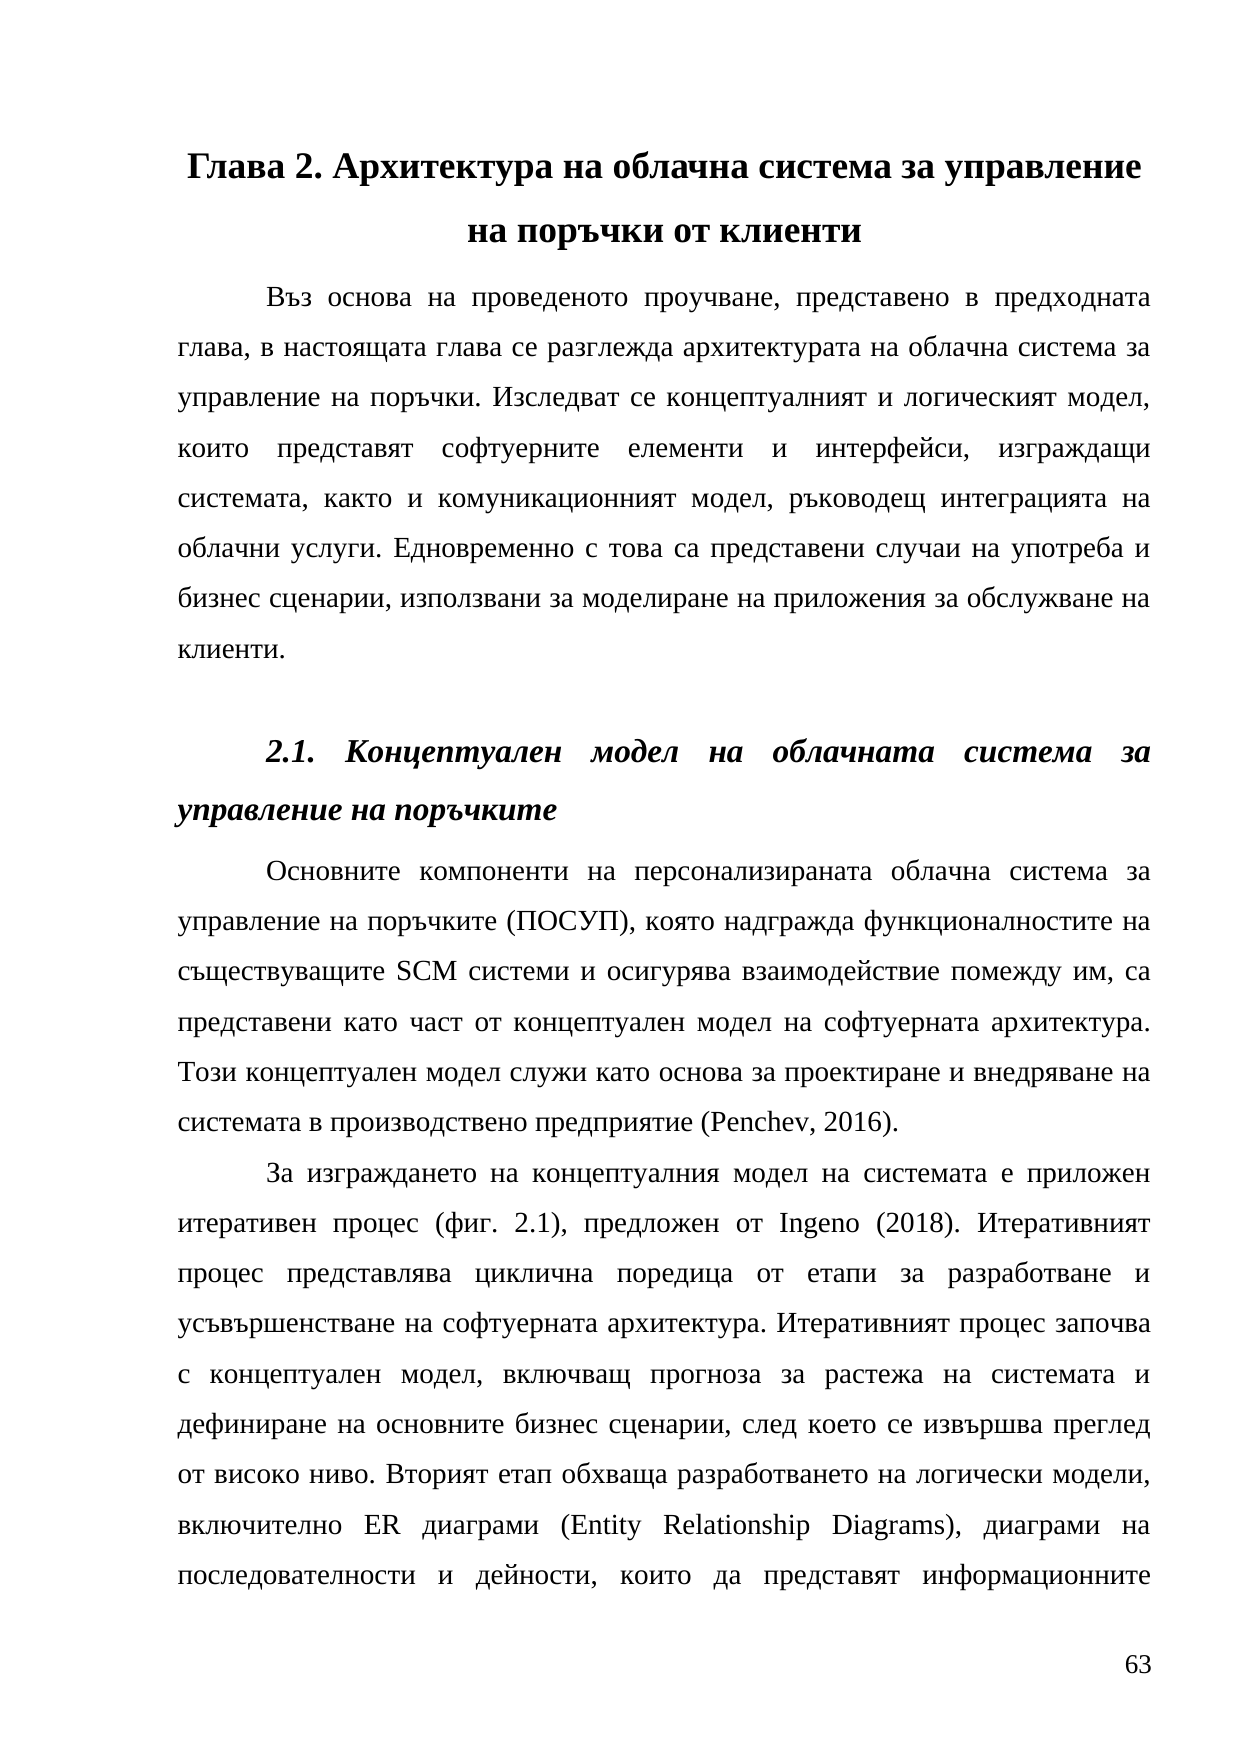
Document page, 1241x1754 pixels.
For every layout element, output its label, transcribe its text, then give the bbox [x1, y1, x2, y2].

subtitle Глава 2. Архитектура на облачна система за управление на поръчки от клиенти [177, 143, 1152, 251]
text Въз основа на проведеното проучване, представено в предходната глава, в настоящата глава се разглежда архитектурата на облачна система за управление на поръчки. Изследват се концептуалният и логическият модел, които представят софтуерните елементи и интерфейси, изграждащи системата, както и комуникационният модел, ръководещ интеграцията на облачни услуги. Едновременно с това са представени случаи на употреба и бизнес сценарии, използвани за моделиране на приложения за обслужване на клиенти. [177, 279, 1152, 664]
subtitle 2.1. Концептуален модел на облачната система за управление на поръчките [177, 732, 1152, 827]
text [177, 1155, 1152, 1591]
text Основните компоненти на персонализираната облачна система за управление на поръчките (ПОСУП), която надгражда функционалностите на съществуващите SCM системи и осигурява взаимодействие помежду им, са представени като част от концептуален модел на софтуерната архитектура. Този концептуален модел служи като основа за проектиране и внедряване на системата в производствено предприятие (Penchev, 2016). [177, 853, 1152, 1138]
